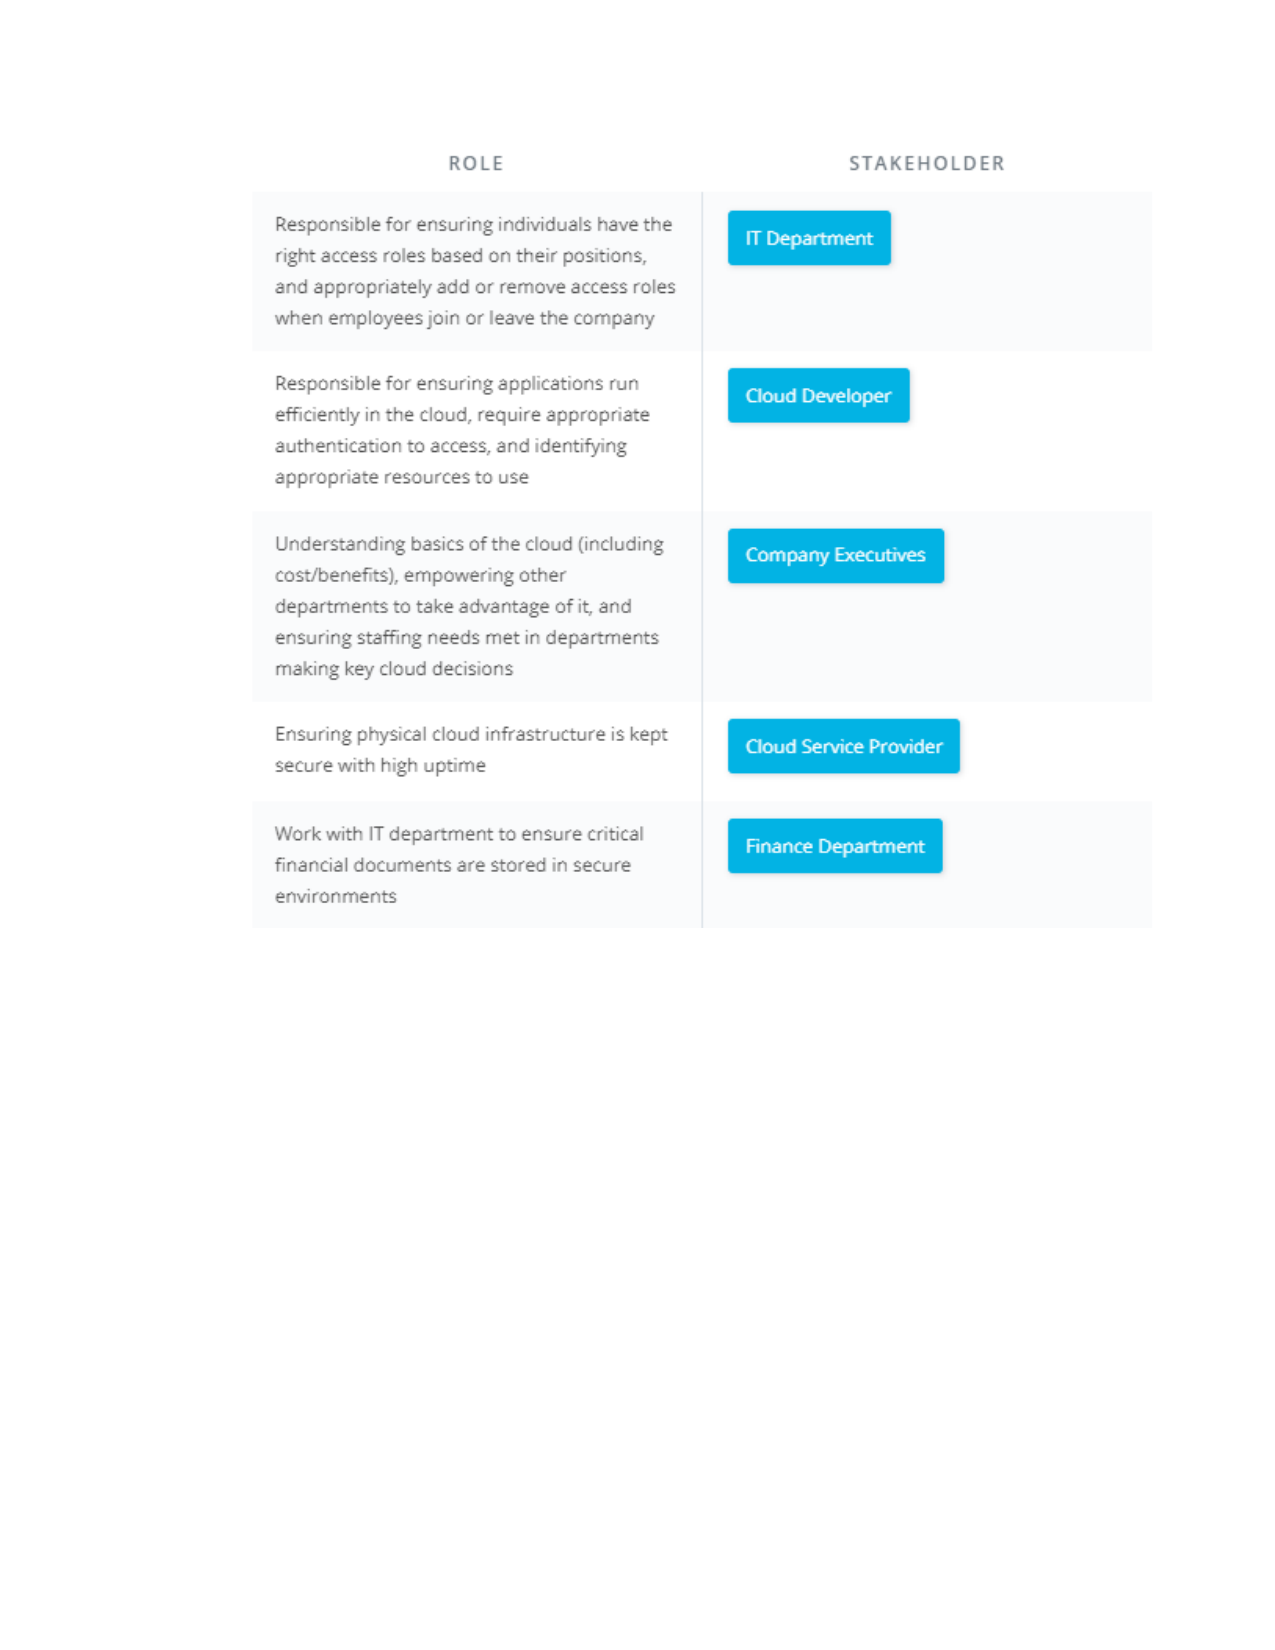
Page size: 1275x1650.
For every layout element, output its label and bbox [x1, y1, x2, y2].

picture [252, 147, 1153, 928]
